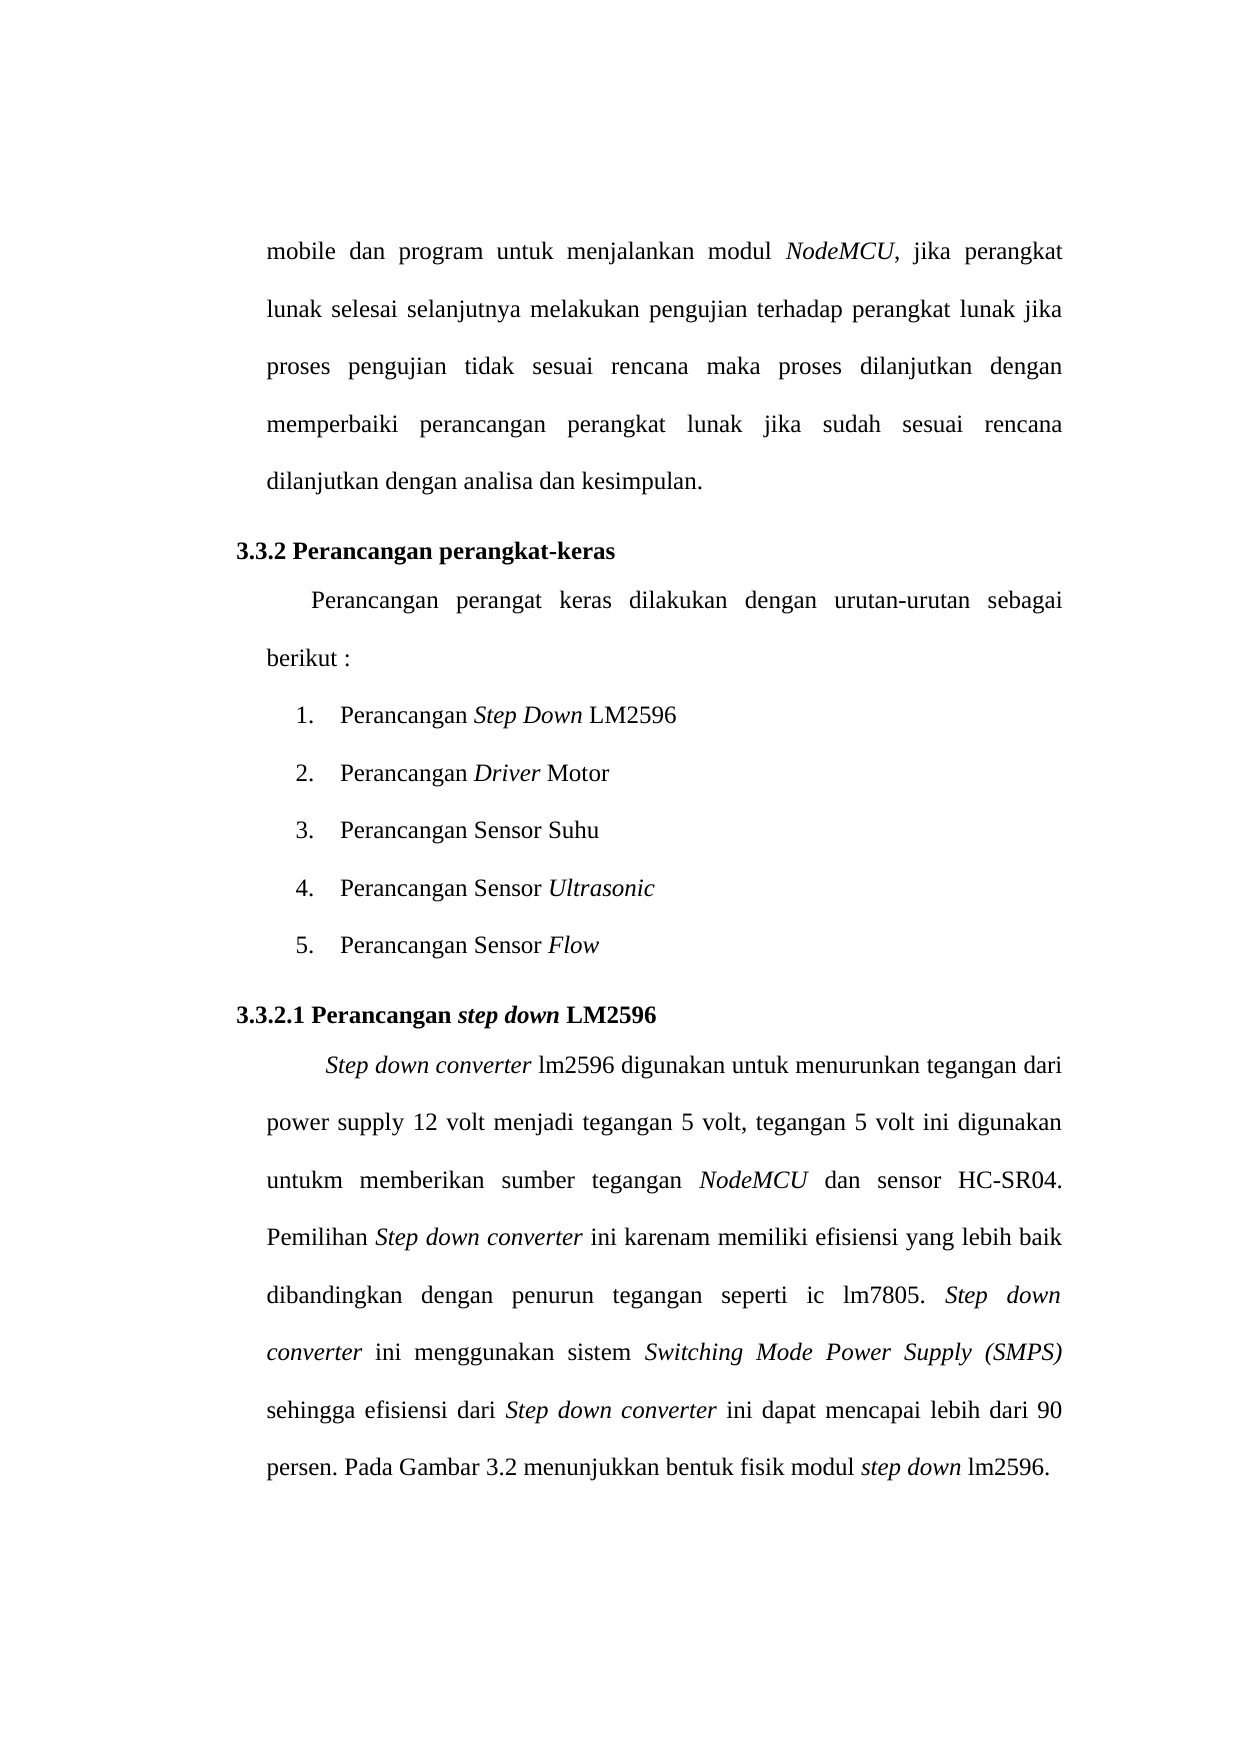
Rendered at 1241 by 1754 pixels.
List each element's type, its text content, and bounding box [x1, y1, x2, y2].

list Perancangan Sensor Ultrasonic [295, 873, 1063, 902]
list Perancangan Sensor Suhu [295, 816, 1063, 844]
text Step down converter lm2596 digunakan untuk menurunkan tegangan dari power supply 12 volt menjadi tegangan 5 volt, tegangan 5 volt ini digunakan untukm memberikan sumber tegangan NodeMCU dan sensor HC-SR04. Pemilihan Step down converter ini karenam memiliki efisiensi yang lebih baik dibandingkan dengan penurun tegangan seperti ic lm7805. Step down converter ini menggunakan sistem Switching Mode Power Supply (SMPS) sehingga efisiensi dari Step down converter ini dapat mencapai lebih dari 90 persen. Pada Gambar 3.2 menunjukkan bentuk fisik modul step down lm2596. [266, 1050, 1063, 1481]
list Perancangan Sensor Flow [295, 931, 1063, 959]
list Perancangan Step Down LM2596 [295, 701, 1063, 729]
subtitle 3.3.2 Perancangan perangkat-keras [236, 536, 1063, 565]
subtitle 3.3.2.1 Perancangan step down LM2596 [236, 1001, 1063, 1029]
text Perancangan perangat keras dilakukan dengan urutan-urutan sebagai berikut : [266, 586, 1063, 672]
list Perancangan Driver Motor [295, 758, 1063, 787]
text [266, 236, 1063, 495]
